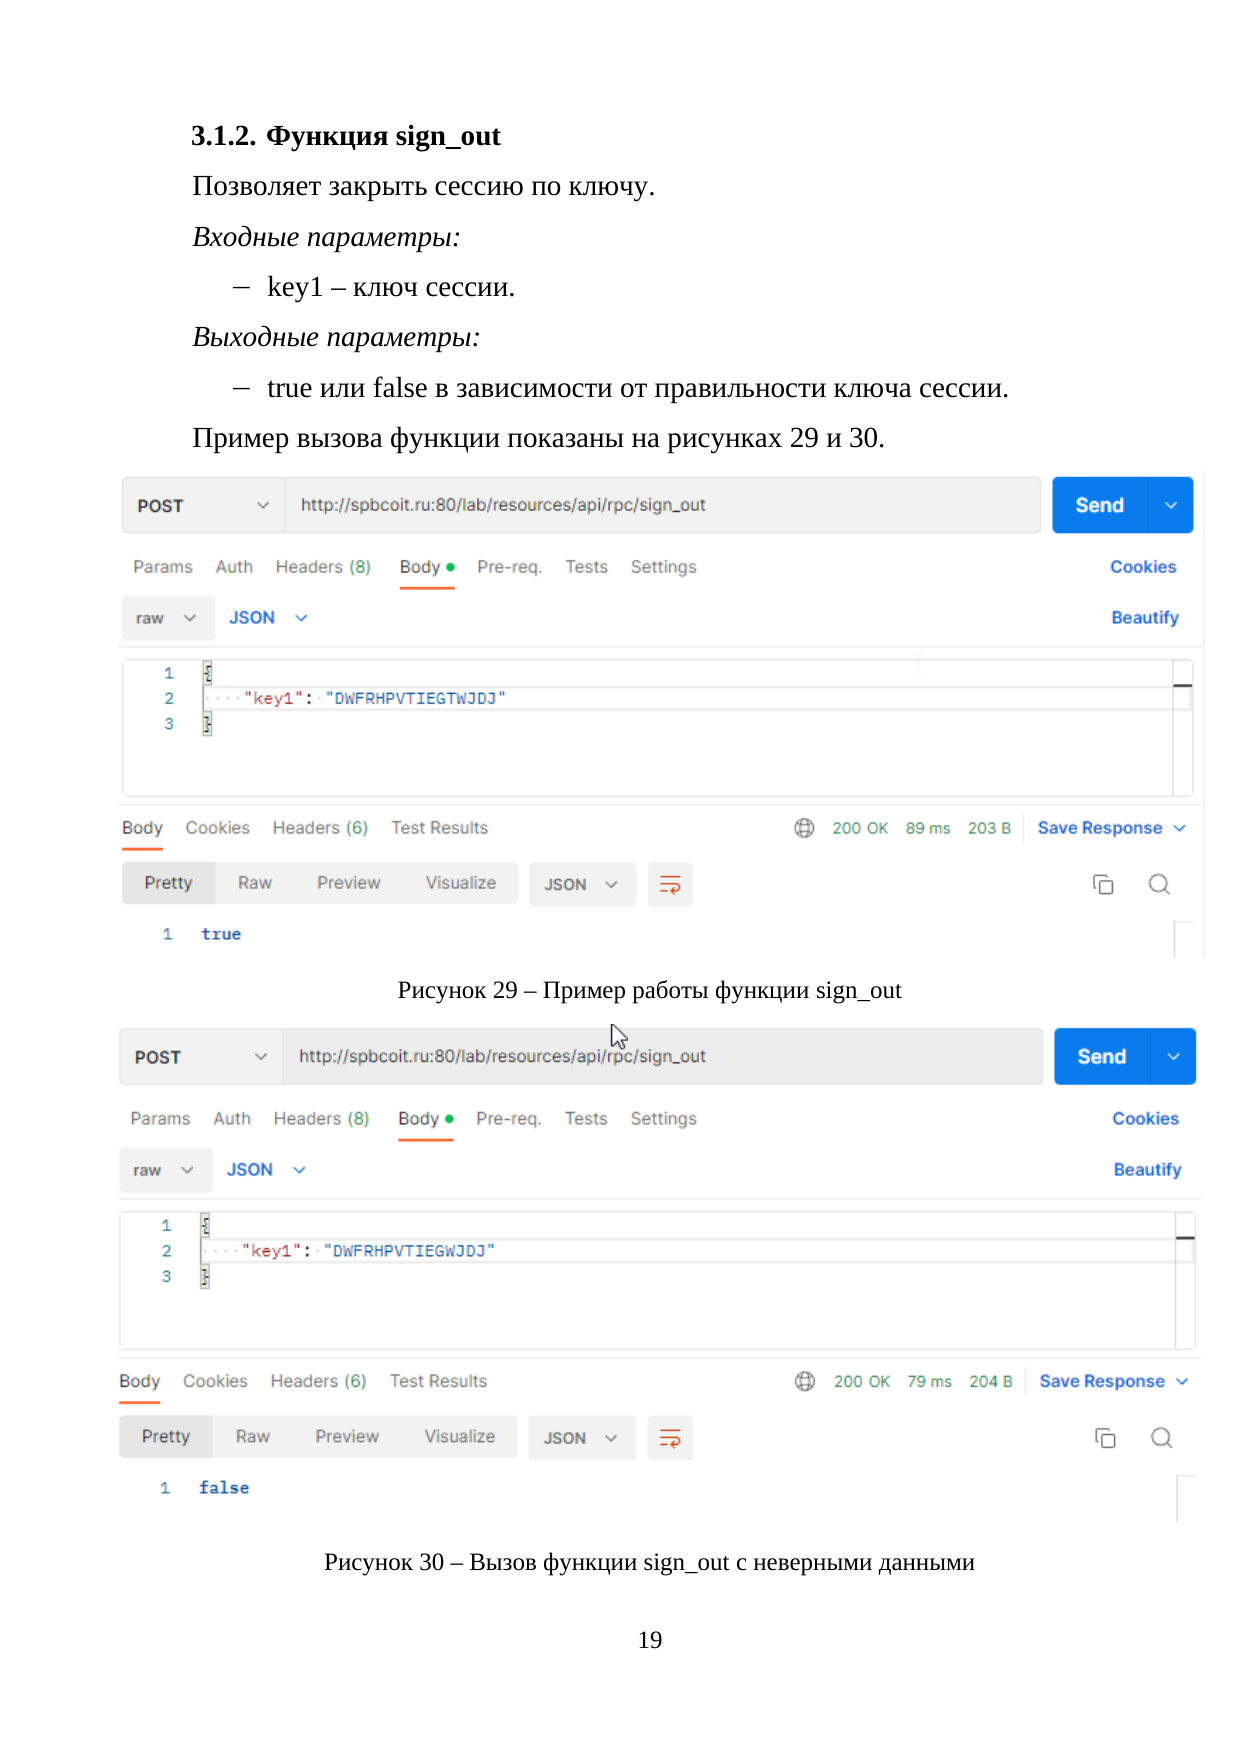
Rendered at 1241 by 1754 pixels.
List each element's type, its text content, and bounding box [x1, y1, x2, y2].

subtitle Функция sign_out [191, 118, 1181, 152]
text Пример вызова функции показаны на рисунках 29 и 30. [118, 420, 1181, 454]
list key1 – ключ сессии. [229, 269, 1181, 303]
text Рисунок 29 – Пример работы функции sign_out [118, 975, 1181, 1003]
picture [118, 1024, 1202, 1522]
text Входные параметры: [118, 219, 1181, 252]
text Позволяет закрыть сессию по ключу. [118, 168, 1181, 202]
picture [118, 470, 1212, 958]
text Рисунок 30 – Вызов функции sign_out с неверными данными [118, 1547, 1181, 1576]
text Выходные параметры: [118, 319, 1181, 353]
list true или false в зависимости от правильности ключа сессии. [229, 370, 1181, 403]
